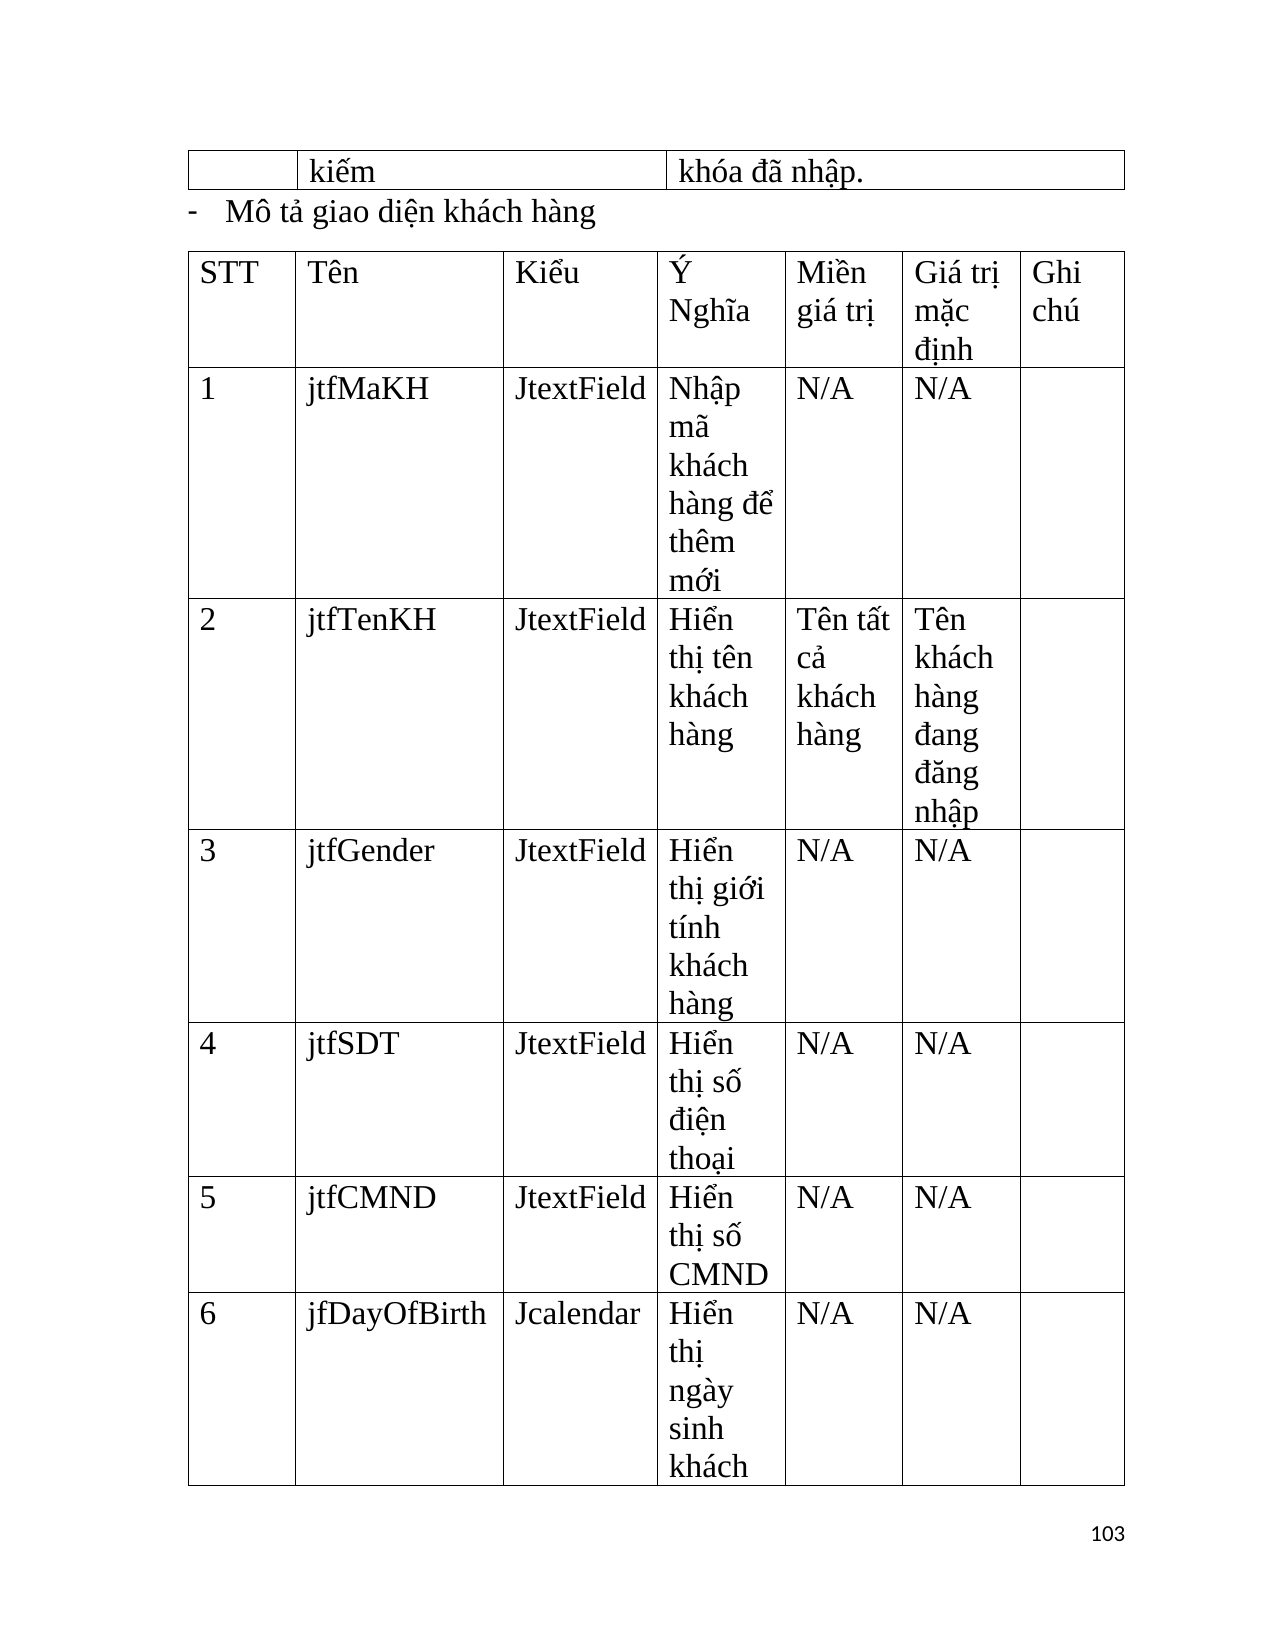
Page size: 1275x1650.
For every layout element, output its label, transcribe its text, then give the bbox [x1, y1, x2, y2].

table_cell N/A [903, 1293, 1020, 1485]
table_cell Hiển thị số điện thoại [658, 1023, 785, 1176]
table_cell [1021, 599, 1124, 829]
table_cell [667, 151, 1124, 189]
table_cell Tên khách hàng đang đăng nhập [903, 599, 1020, 829]
table_cell Hiển thị tên khách hàng [658, 599, 785, 829]
table_cell Nhập mã khách hàng để thêm mới [658, 368, 785, 598]
table_cell [1021, 368, 1124, 598]
table_cell N/A [903, 830, 1020, 1022]
table_cell N/A [903, 1177, 1020, 1292]
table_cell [298, 151, 666, 189]
table_header Ý Nghĩa [658, 252, 785, 367]
table_cell jtfMaKH [296, 368, 503, 598]
table_header STT [189, 252, 295, 367]
table_cell [1021, 830, 1124, 1022]
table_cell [658, 1293, 785, 1485]
table_cell JtextField [504, 1177, 657, 1292]
table_cell N/A [903, 368, 1020, 598]
table_cell N/A [786, 1023, 902, 1176]
table_cell 6 [189, 1293, 295, 1485]
table_header Kiểu [504, 252, 657, 367]
table_cell Jcalendar [504, 1293, 657, 1485]
table_cell 4 [189, 151, 297, 189]
table_cell 2 [189, 599, 295, 829]
table_cell jtfSDT [296, 1023, 503, 1176]
table_cell 5 [189, 1177, 295, 1292]
table_cell [1021, 1023, 1124, 1176]
table_header Ghi chú [1021, 252, 1124, 367]
table_header Giá trị mặc định [903, 252, 1020, 367]
table_cell Hiển thị số CMND [658, 1177, 785, 1292]
table_cell N/A [903, 1023, 1020, 1176]
table_cell Tên tất cả khách hàng [786, 599, 902, 829]
table_cell [1021, 1177, 1124, 1292]
table_cell JtextField [504, 368, 657, 598]
table_cell N/A [786, 830, 902, 1022]
table_header Tên [296, 252, 503, 367]
table_cell [1021, 1293, 1124, 1485]
table_cell jtfTenKH [296, 599, 503, 829]
table_cell N/A [786, 1177, 902, 1292]
table_cell 4 [189, 1023, 295, 1176]
table_cell 1 [189, 368, 295, 598]
table_cell JtextField [504, 599, 657, 829]
table_cell jtfCMND [296, 1177, 503, 1292]
table_cell 3 [189, 830, 295, 1022]
table_cell JtextField [504, 1023, 657, 1176]
table_cell N/A [786, 1293, 902, 1485]
table_cell Hiển thị giới tính khách hàng [658, 830, 785, 1022]
table_cell JtextField [504, 830, 657, 1022]
table_cell jfDayOfBirth [296, 1293, 503, 1485]
table_cell N/A [786, 368, 902, 598]
table_header Miền giá trị [786, 252, 902, 367]
table_cell jtfGender [296, 830, 503, 1022]
list Mô tả giao diện khách hàng [187, 190, 1125, 231]
